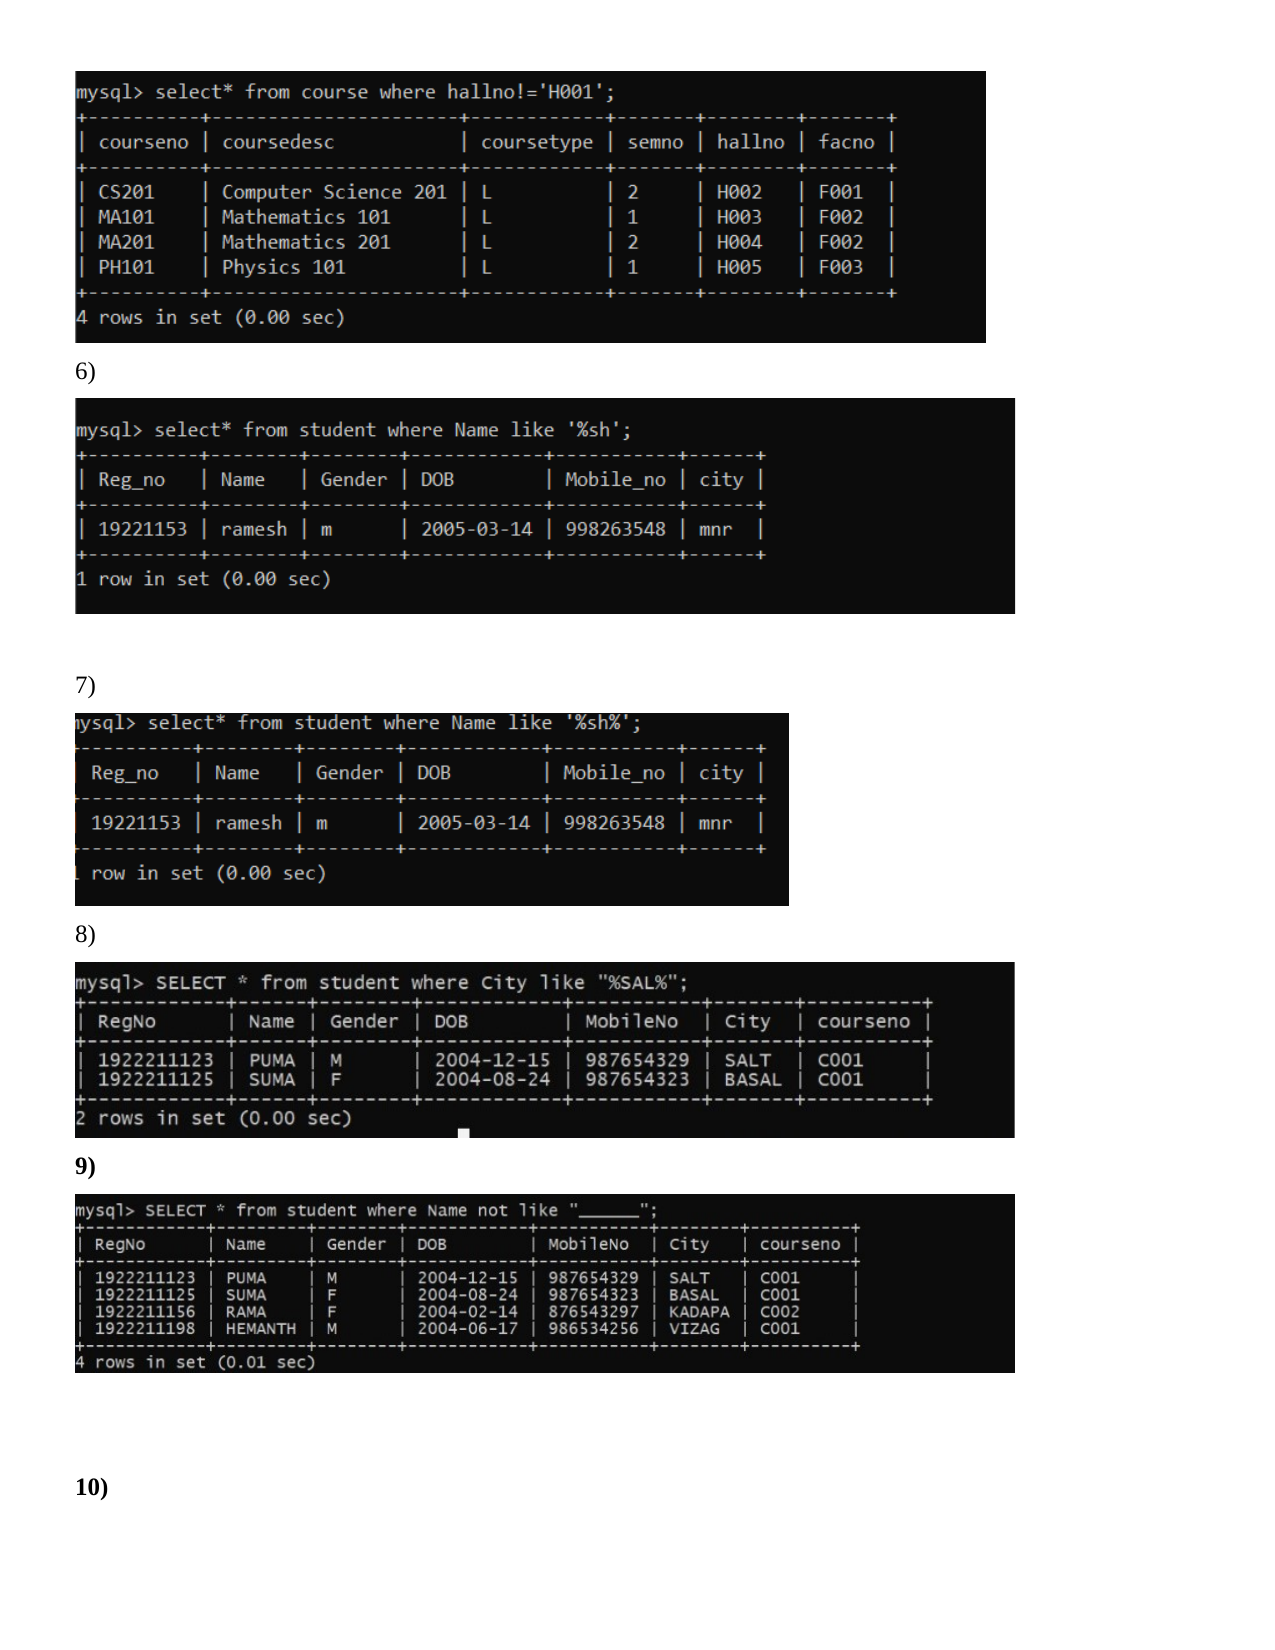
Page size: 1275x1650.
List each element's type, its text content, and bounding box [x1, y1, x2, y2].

text 8) [75, 919, 1237, 948]
picture [75, 962, 1015, 1138]
picture [75, 71, 986, 343]
picture [75, 398, 1016, 614]
text 10) [75, 1472, 1237, 1501]
picture [75, 1194, 1015, 1373]
text 7) [75, 670, 1237, 699]
text 6) [75, 356, 1237, 384]
text 9) [75, 1151, 1237, 1180]
picture [75, 713, 789, 906]
